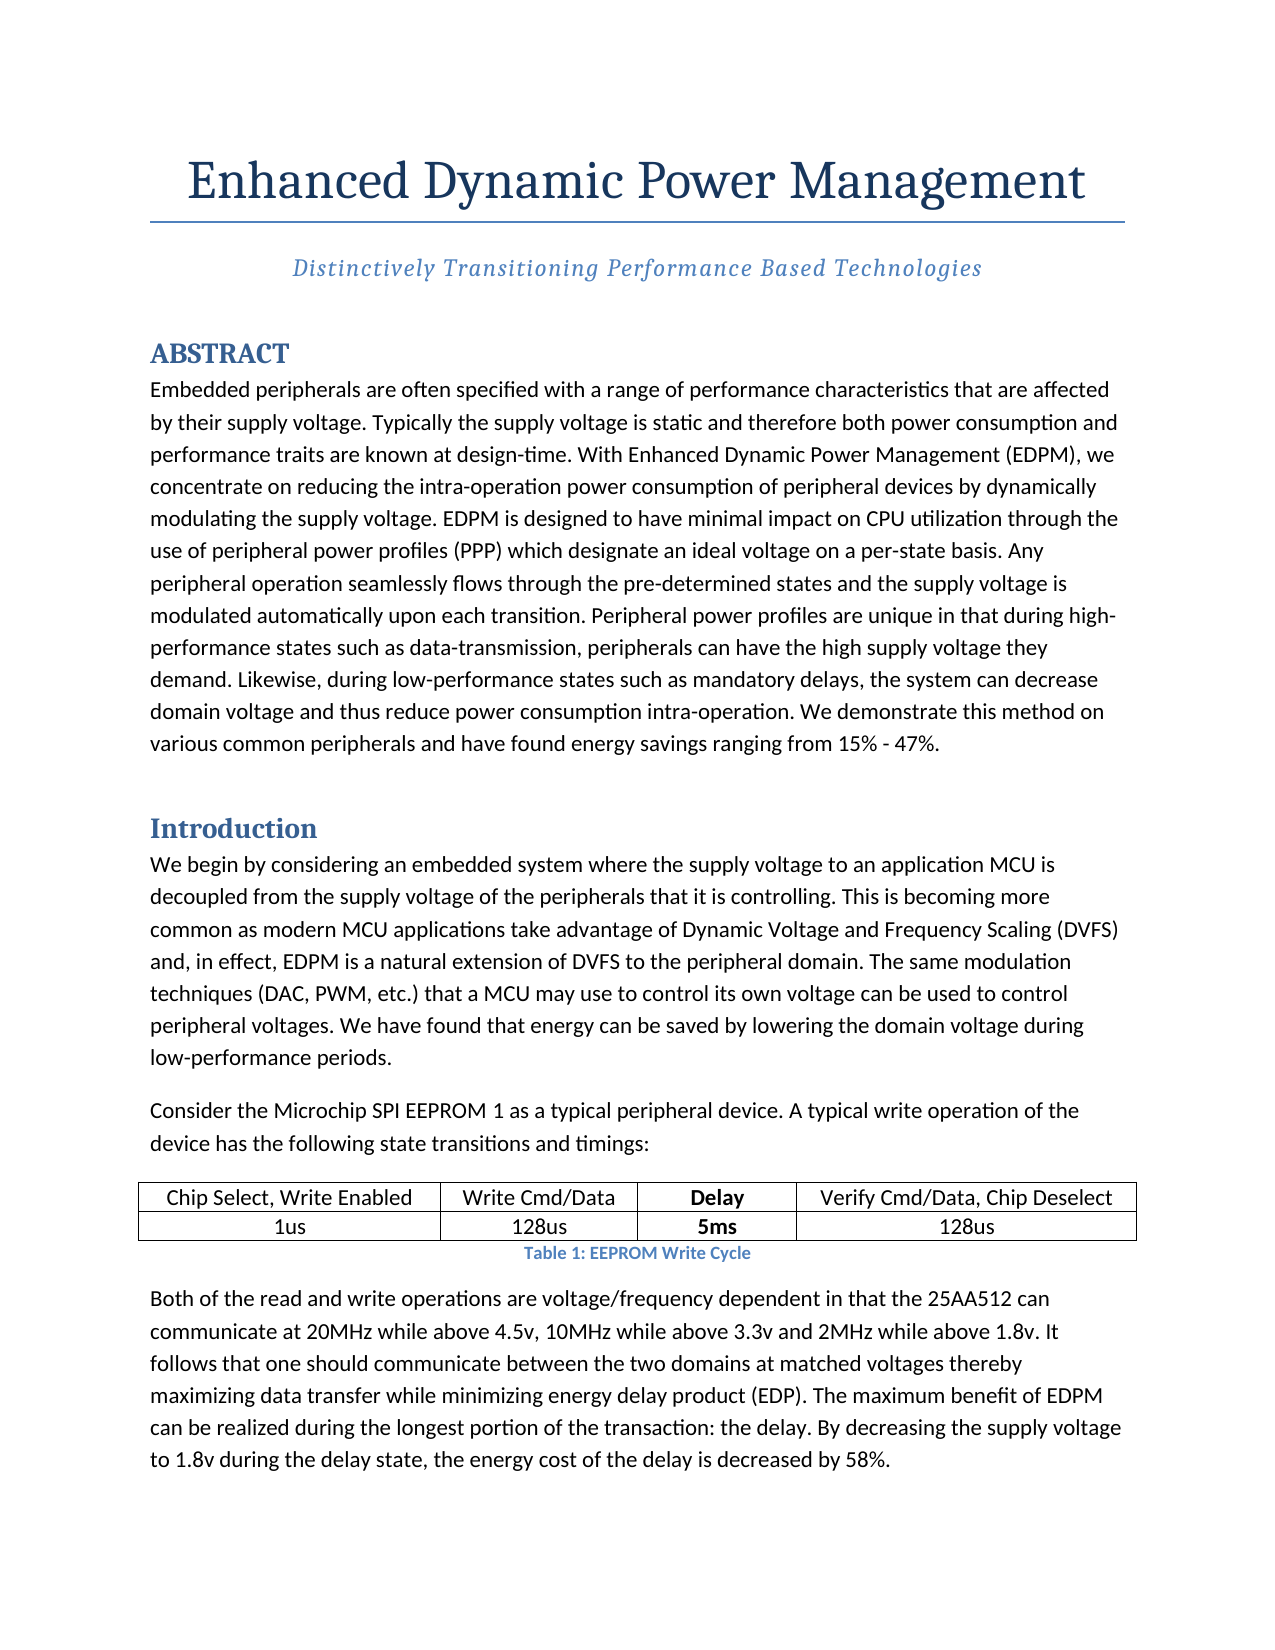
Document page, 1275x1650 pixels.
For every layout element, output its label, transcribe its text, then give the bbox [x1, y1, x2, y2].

table_cell 128us [797, 1212, 1136, 1240]
title Enhanced Dynamic Power Management [150, 150, 1125, 221]
table_header Chip Select, Write Enabled [139, 1183, 440, 1211]
text Embedded peripherals are often specified with a range of performance characteristics that are affected by their supply voltage. Typically the supply voltage is static and therefore both power consumption and performance traits are known at design-time. With Enhanced Dynamic Power Management (EDPM), we concentrate on reducing the intra-operation power consumption of peripheral devices by dynamically modulating the supply voltage. EDPM is designed to have minimal impact on CPU utilization through the use of peripheral power profiles (PPP) which designate an ideal voltage on a per-state basis. Any peripheral operation seamlessly flows through the pre-determined states and the supply voltage is modulated automatically upon each transition. Peripheral power profiles are unique in that during high-performance states such as data-transmission, peripherals can have the high supply voltage they demand. Likewise, during low-performance states such as mandatory delays, the system can decrease domain voltage and thus reduce power consumption intra-operation. We demonstrate this method on various common peripherals and have found energy savings ranging from 15% - 47%. [150, 376, 1125, 758]
text We begin by considering an embedded system where the supply voltage to an application MCU is decoupled from the supply voltage of the peripherals that it is controlling. This is becoming more common as modern MCU applications take advantage of Dynamic Voltage and Frequency Scaling (DVFS) and, in effect, EDPM is a natural extension of DVFS to the peripheral domain. The same modulation techniques (DAC, PWM, etc.) that a MCU may use to control its own voltage can be used to control peripheral voltages. We have found that energy can be saved by lowering the domain voltage during low-performance periods. [150, 850, 1125, 1071]
subtitle ABSTRACT [150, 337, 1125, 371]
text Consider the Microchip SPI EEPROM as a typical peripheral device. A typical write operation of the device has the following state transitions and timings: [150, 1096, 1125, 1157]
text Both of the read and write operations are voltage/frequency dependent in that the 25AA512 can communicate at 20MHz while above 4.5v, 10MHz while above 3.3v and 2MHz while above 1.8v. It follows that one should communicate between the two domains at matched voltages thereby maximizing data transfer while minimizing energy delay product (EDP). The maximum benefit of EDPM can be realized during the longest portion of the transaction: the delay. By decreasing the supply voltage to 1.8v during the delay state, the energy cost of the delay is decreased by 58%. [150, 1284, 1125, 1473]
table_cell 5ms [638, 1212, 796, 1240]
table_cell 1us [139, 1212, 440, 1240]
table_header Write Cmd/Data [441, 1183, 637, 1211]
subtitle Distinctively Transitioning Performance Based Technologies [150, 254, 1125, 283]
table_header Delay [638, 1183, 796, 1211]
subtitle Introduction [150, 812, 1125, 845]
table_cell 128us [441, 1212, 637, 1240]
table_header Verify Cmd/Data, Chip Deselect [797, 1183, 1136, 1211]
